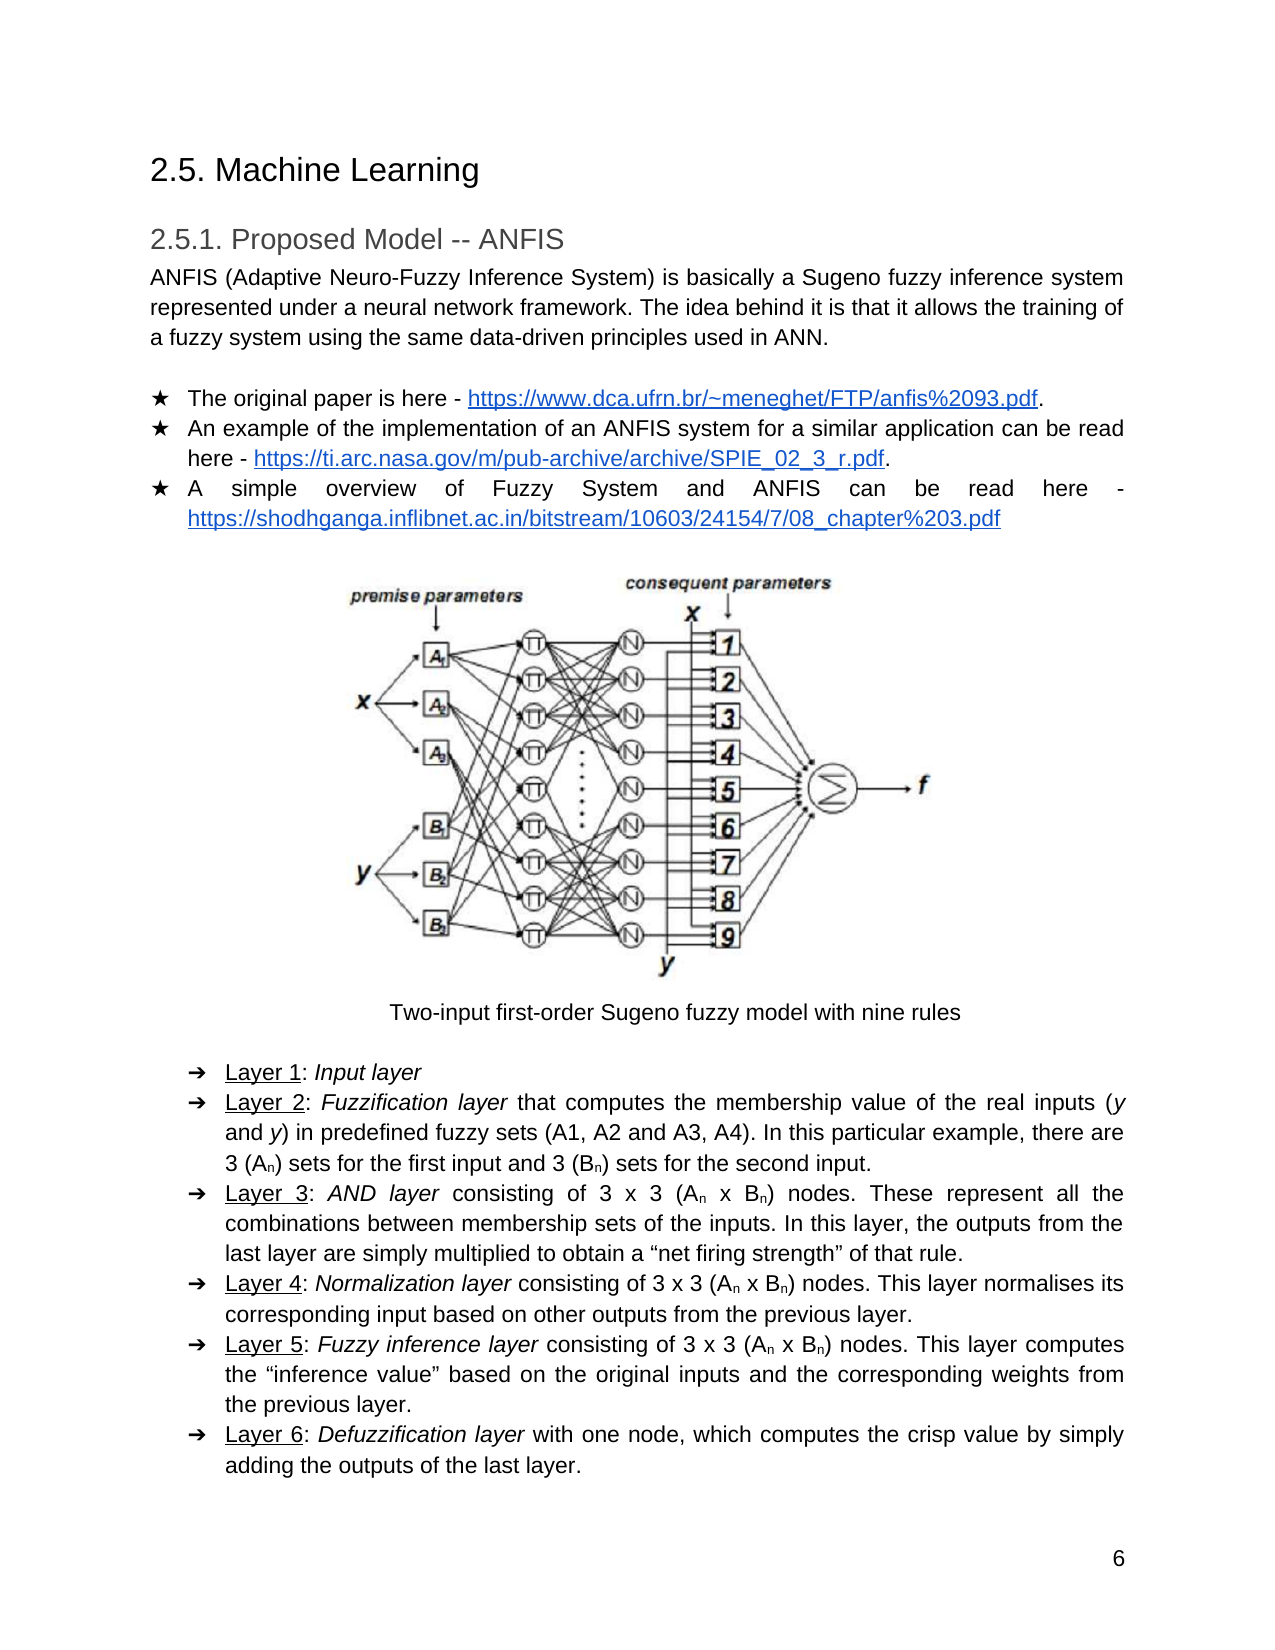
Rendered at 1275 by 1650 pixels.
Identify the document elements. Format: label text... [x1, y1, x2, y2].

subtitle 2.5.1. Proposed Model -- ANFIS [150, 222, 1125, 255]
list An example of the implementation of an ANFIS system for a similar application can be read here - https://ti.arc.nasa.gov/m/pub-archive/archive/SPIE_02_3_r.pdf. [150, 415, 1125, 471]
list A simple overview of Fuzzy System and ANFIS can be read here - https://shodhganga.inflibnet.ac.in/bitstream/10603/24154/7/08_chapter%203.pdf [150, 475, 1125, 532]
list Layer 5: Fuzzy inference layer consisting of 3 x 3 (An x Bn) nodes. This layer computes the “inference value” based on the original inputs and the corresponding weights from the previous layer. [187, 1331, 1125, 1417]
list Layer 2: Fuzzification layer that computes the membership value of the real inputs (y and y) in predefined fuzzy sets (A1, A2 and A3, A4). In this particular example, there are 3 (An) sets for the first input and 3 (Bn) sets for the second input. [187, 1089, 1125, 1176]
text Two-input first-order Sugeno fuzzy model with nine rules [225, 998, 1125, 1025]
list Layer 3: AND layer consisting of 3 x 3 (An x Bn) nodes. These represent all the combinations between membership sets of the inputs. In this layer, the outputs from the last layer are simply multiplied to obtain a “net firing strength” of that rule. [187, 1180, 1125, 1266]
subtitle 2.5. Machine Learning [150, 150, 1125, 188]
list Layer 4: Normalization layer consisting of 3 x 3 (An x Bn) nodes. This layer normalises its corresponding input based on other outputs from the previous layer. [187, 1270, 1125, 1327]
picture [300, 535, 956, 995]
list Layer 1: Input layer [187, 1059, 1125, 1085]
list The original paper is here - https://www.dca.ufrn.br/~meneghet/FTP/anfis%2093.pdf. [150, 384, 1125, 411]
list Layer 6: Defuzzification layer with one node, which computes the crisp value by simply adding the outputs of the last layer. [187, 1421, 1125, 1478]
text ANFIS (Adaptive Neuro-Fuzzy Inference System) is basically a Sugeno fuzzy inference system represented under a neural network framework. The idea behind it is that it allows the training of a fuzzy system using the same data-driven principles used in ANN. [150, 264, 1125, 350]
